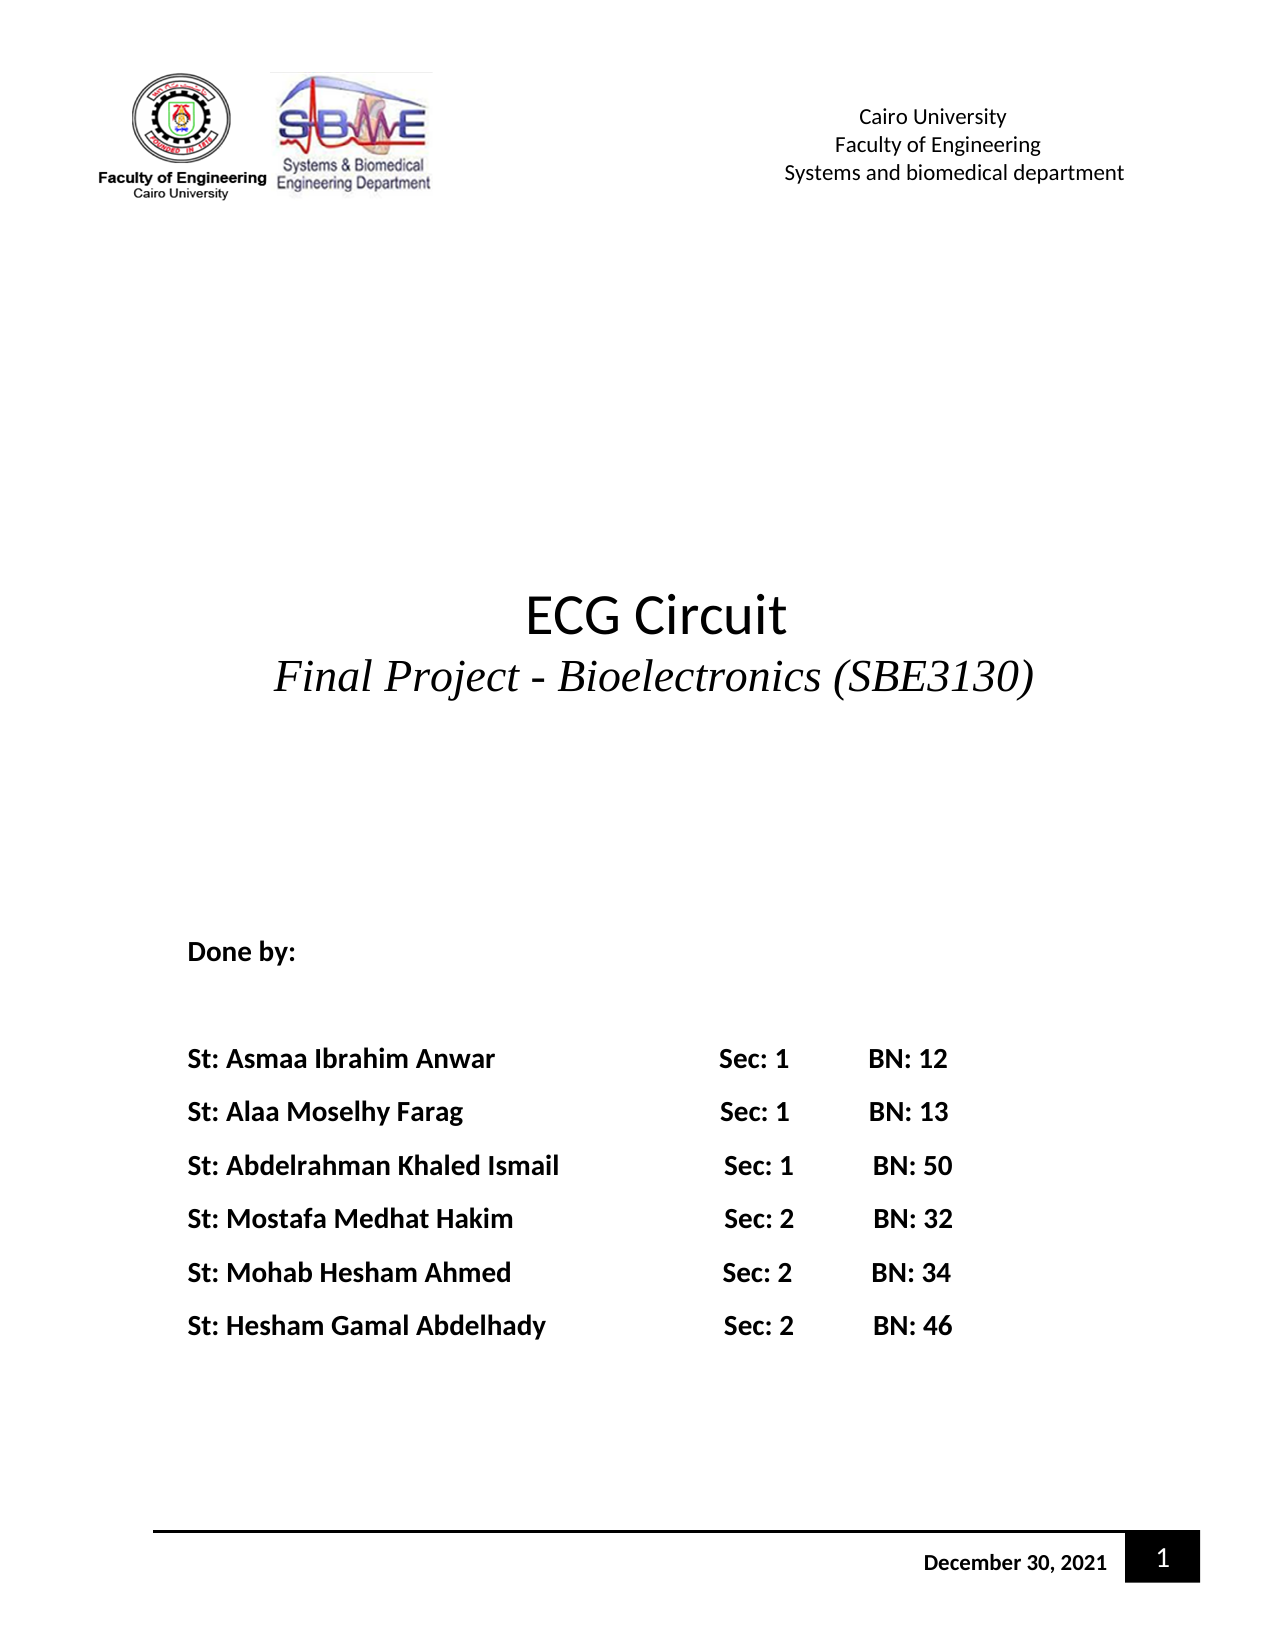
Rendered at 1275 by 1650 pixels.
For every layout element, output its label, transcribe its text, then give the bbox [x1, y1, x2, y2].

text ECG Circuit [150, 578, 1125, 649]
text Done by: [150, 933, 1125, 969]
text St: Mohab Hesham Ahmed Sec: 2 BN: 34 [150, 1254, 1125, 1289]
text St: Asmaa Ibrahim Anwar Sec: 1 BN: 12 [150, 1040, 1125, 1076]
picture [270, 72, 433, 201]
text St: Abdelrahman Khaled Ismail Sec: 1 BN: 50 [150, 1147, 1125, 1183]
text St: Hesham Gamal Abdelhady Sec: 2 BN: 46 [150, 1307, 1125, 1343]
text St: Mostafa Medhat Hakim Sec: 2 BN: 32 [150, 1200, 1125, 1236]
text St: Alaa Moselhy Farag Sec: 1 BN: 13 [150, 1093, 1125, 1129]
picture [93, 71, 269, 201]
text Final Project - Bioelectronics (SBE3130) [150, 649, 1125, 702]
